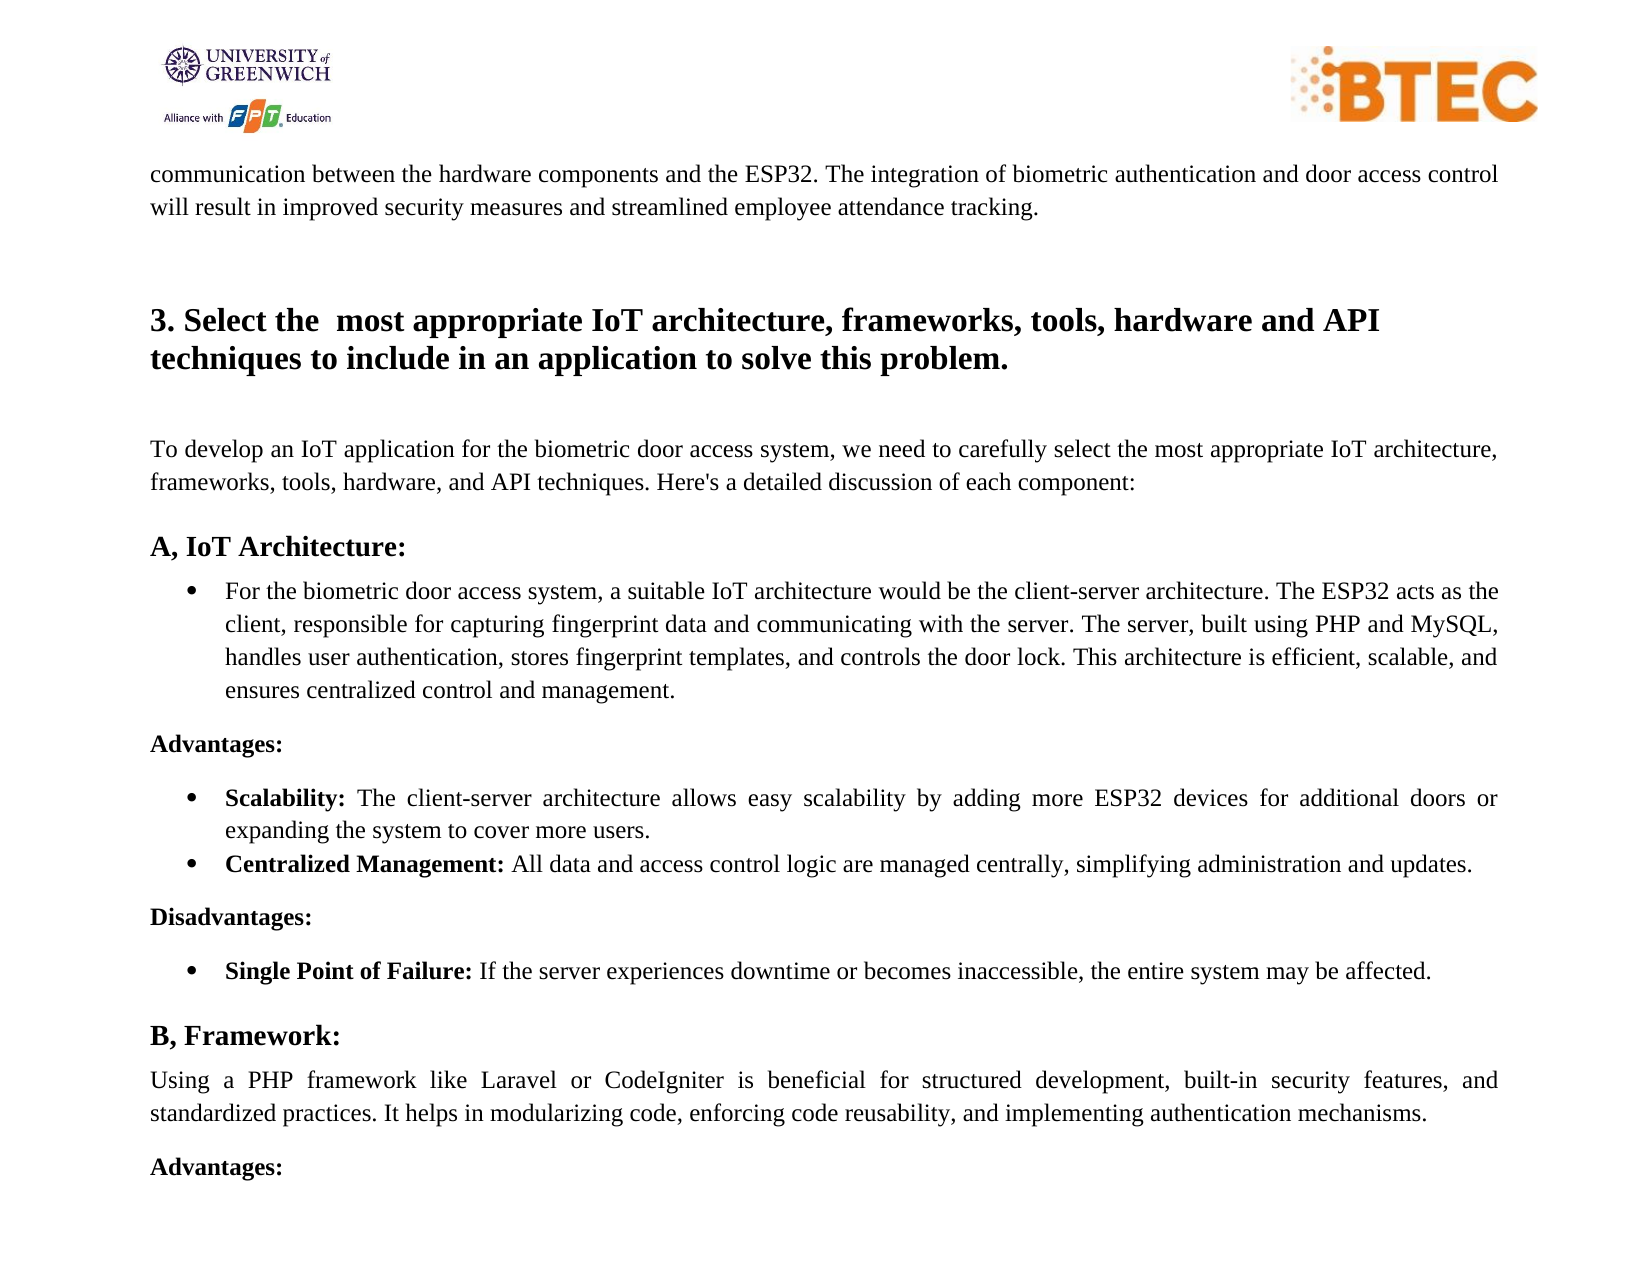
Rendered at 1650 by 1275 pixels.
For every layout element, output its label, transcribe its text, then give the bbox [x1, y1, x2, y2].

text Advantages: [150, 1152, 1500, 1181]
list Single Point of Failure: If the server experiences downtime or becomes inaccessible, the entire system may be affected. [187, 956, 1500, 985]
picture [150, 32, 343, 144]
list For the biometric door access system, a suitable IoT architecture would be the client-server architecture. The ESP32 acts as the client, responsible for capturing fingerprint data and communicating with the server. The server, built using PHP and MySQL, handles user authentication, stores fingerprint templates, and controls the door lock. This architecture is efficient, scalable, and ensures centralized control and management. [187, 576, 1500, 704]
text Disadvantages: [150, 902, 1500, 931]
subtitle A, IoT Architecture: [150, 529, 1500, 562]
text Using a PHP framework like Laravel or CodeIgniter is beneficial for structured development, built-in security features, and standardized practices. It helps in modularizing code, enforcing code reusability, and implementing authentication mechanisms. [150, 1065, 1500, 1127]
subtitle B, Framework: [150, 1018, 1500, 1052]
text Advantages: [150, 729, 1500, 757]
list Centralized Management: All data and access control logic are managed centrally, simplifying administration and updates. [187, 849, 1500, 877]
text 3. Select the most appropriate IoT architecture, frameworks, tools, hardware and API techniques to include in an application to solve this problem. [150, 300, 1500, 376]
picture [1290, 46, 1538, 122]
text To develop an IoT application for the biometric door access system, we need to carefully select the most appropriate IoT architecture, frameworks, tools, hardware, and API techniques. Here's a detailed discussion of each component: [150, 434, 1500, 496]
list Scalability: The client-server architecture allows easy scalability by adding more ESP32 devices for additional doors or expanding the system to cover more users. [187, 783, 1500, 844]
